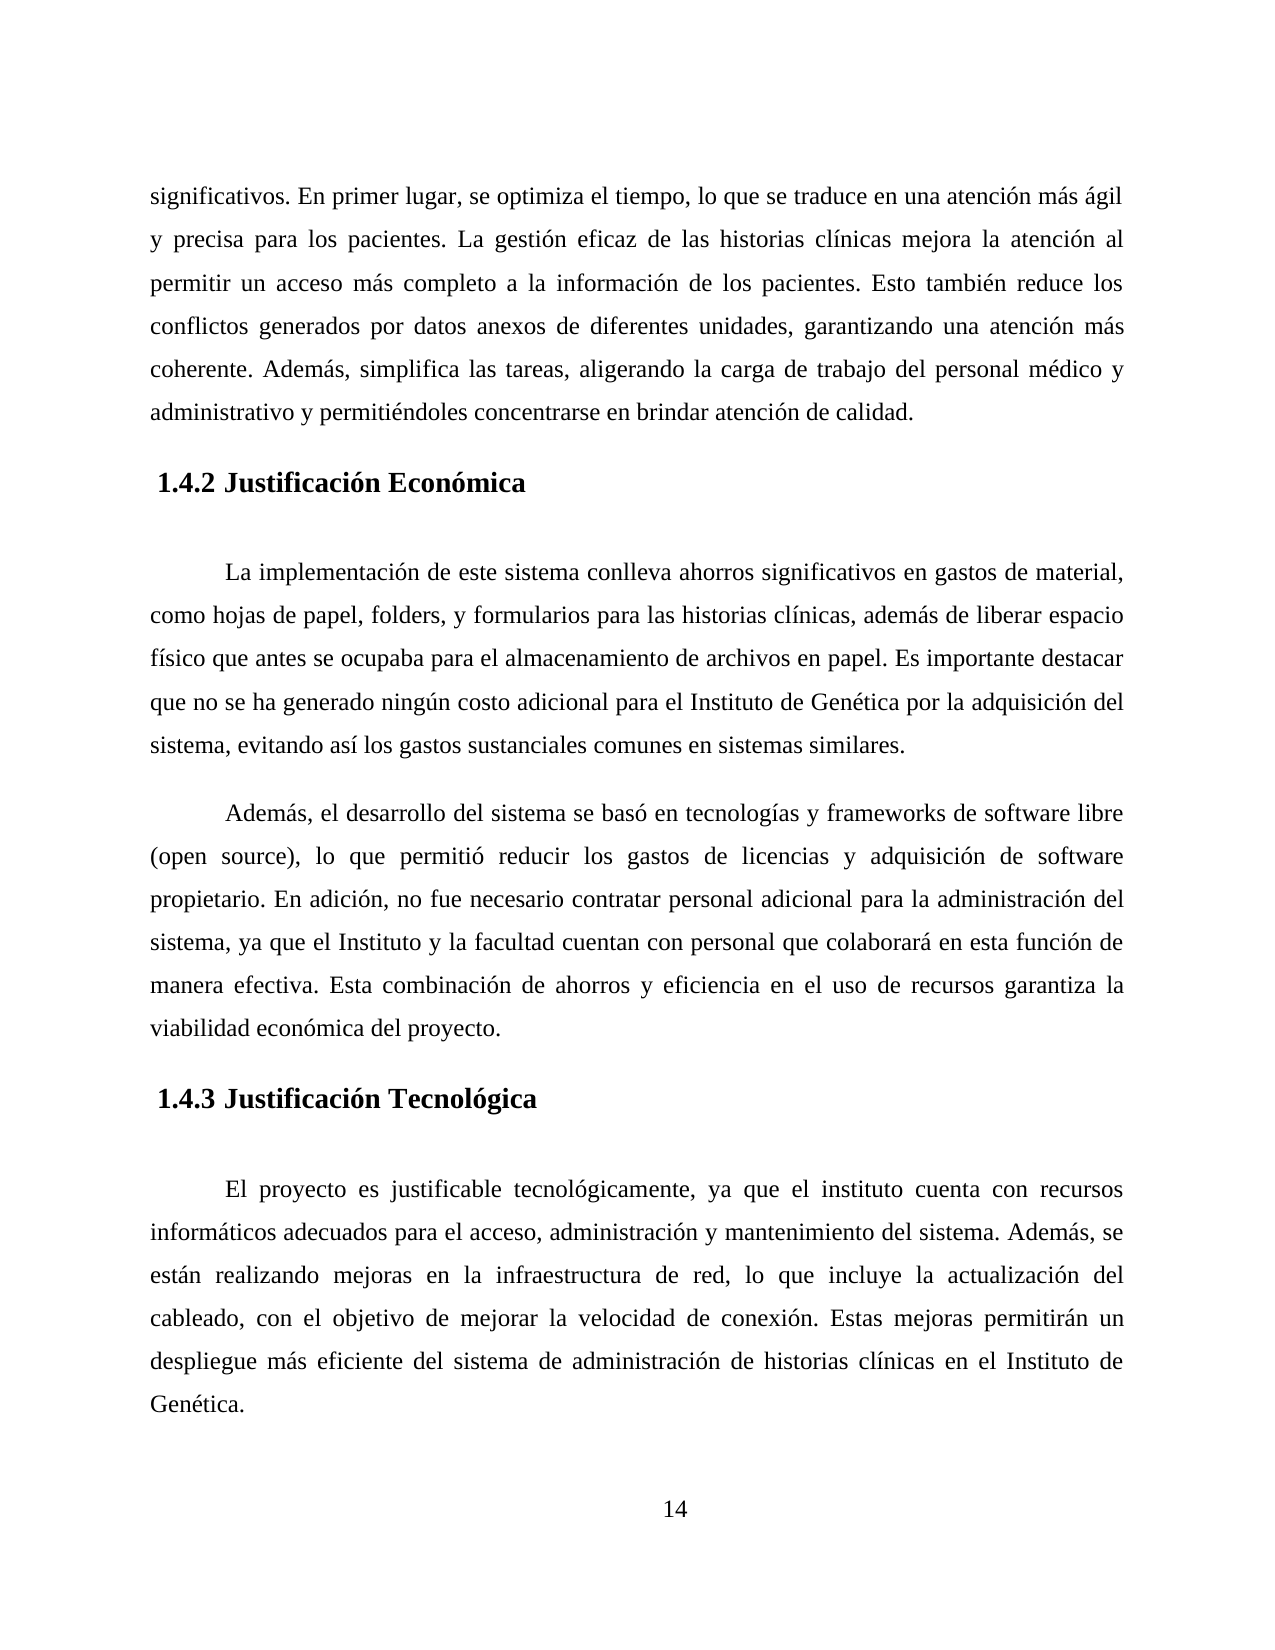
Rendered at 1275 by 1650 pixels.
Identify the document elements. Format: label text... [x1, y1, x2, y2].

subtitle Justificación Tecnológica [157, 1082, 1125, 1115]
text Además, el desarrollo del sistema se basó en tecnologías y frameworks de software libre (open source), lo que permitió reducir los gastos de licencias y adquisición de software propietario. En adición, no fue necesario contratar personal adicional para la administración del sistema, ya que el Instituto y la facultad cuentan con personal que colaborará en esta función de manera efectiva. Esta combinación de ahorros y eficiencia en el uso de recursos garantiza la viabilidad económica del proyecto. [150, 798, 1125, 1042]
subtitle Justificación Económica [157, 465, 1125, 499]
text La implementación de este sistema conlleva ahorros significativos en gastos de material, como hojas de papel, folders, y formularios para las historias clínicas, además de liberar espacio físico que antes se ocupaba para el almacenamiento de archivos en papel. Es importante destacar que no se ha generado ningún costo adicional para el Instituto de Genética por la adquisición del sistema, evitando así los gastos sustanciales comunes en sistemas similares. [150, 557, 1125, 758]
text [150, 181, 1125, 426]
text El proyecto es justificable tecnológicamente, ya que el instituto cuenta con recursos informáticos adecuados para el acceso, administración y mantenimiento del sistema. Además, se están realizando mejoras en la infraestructura de red, lo que incluye la actualización del cableado, con el objetivo de mejorar la velocidad de conexión. Estas mejoras permitirán un despliegue más eficiente del sistema de administración de historias clínicas en el Instituto de Genética. [150, 1174, 1125, 1418]
